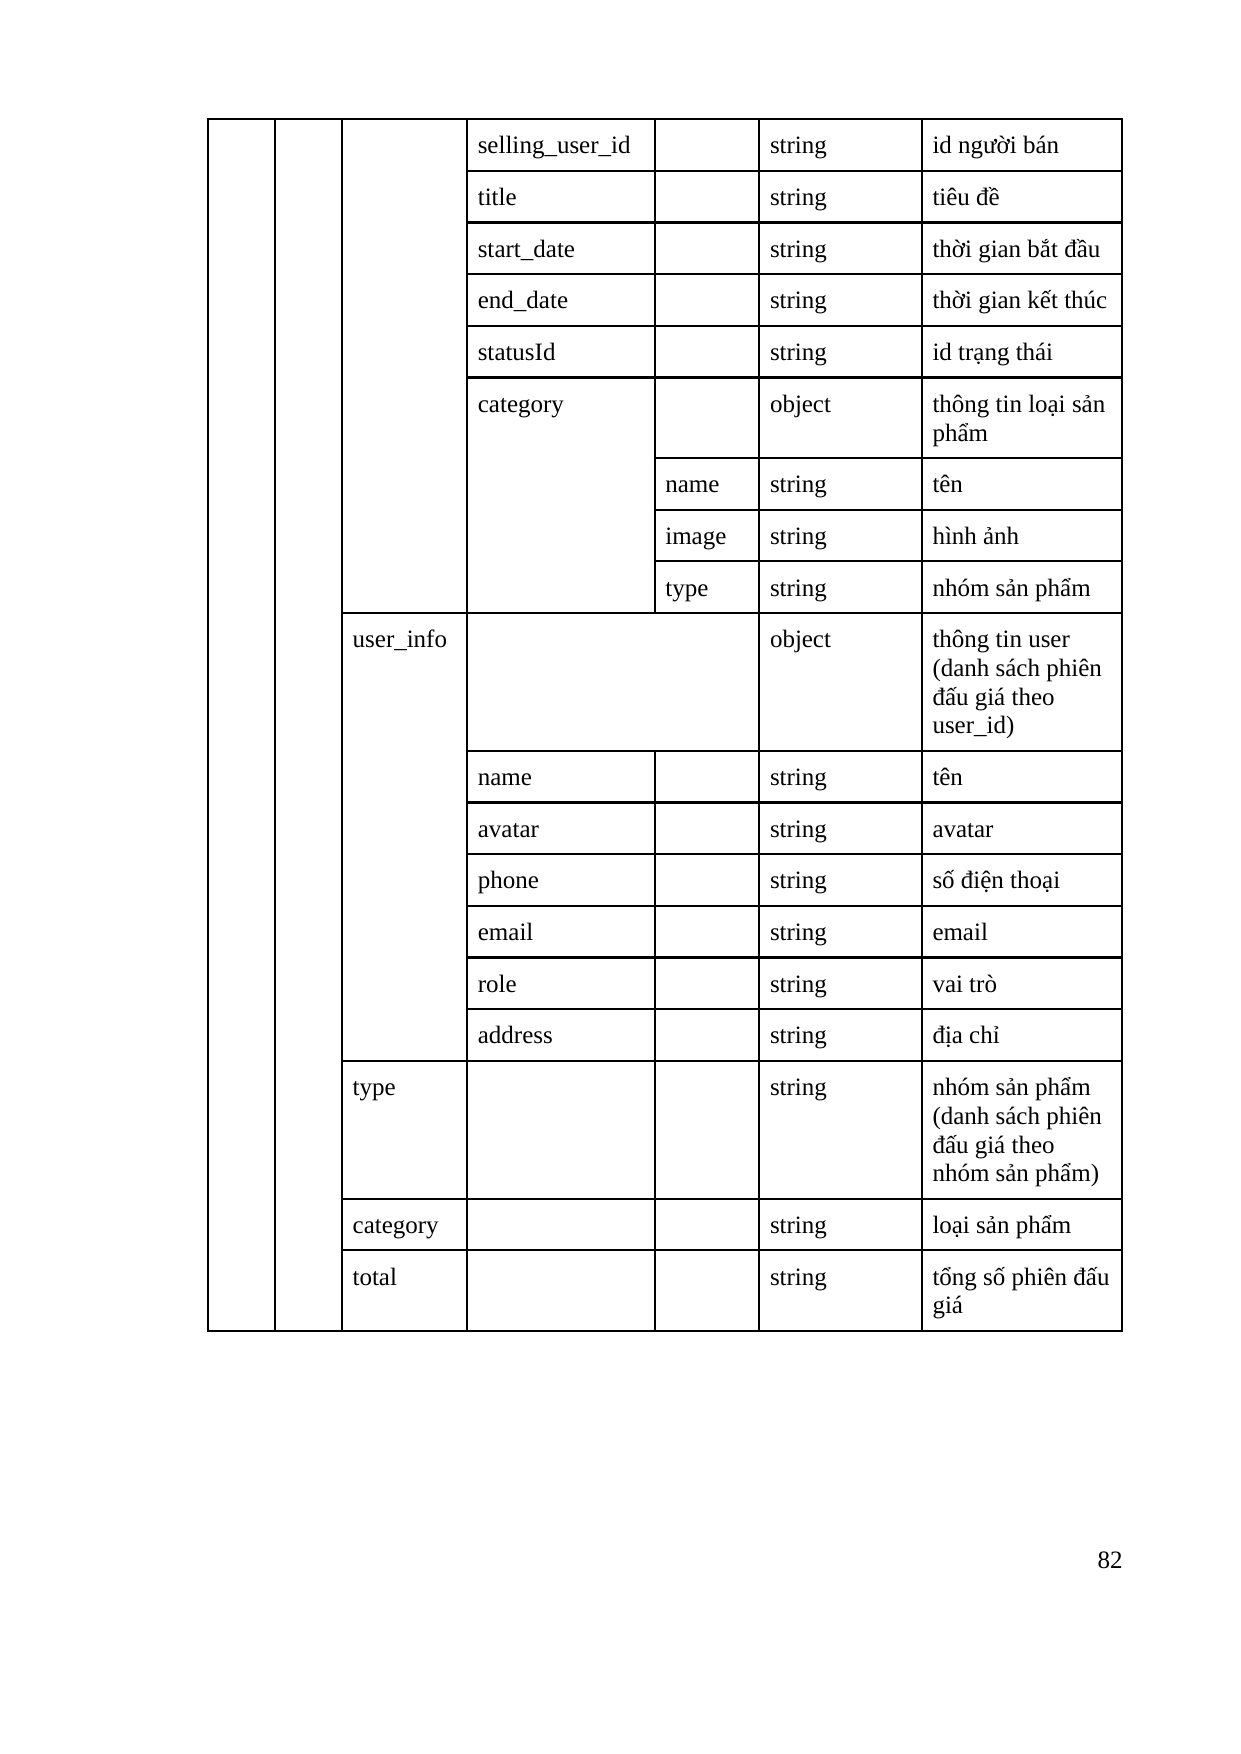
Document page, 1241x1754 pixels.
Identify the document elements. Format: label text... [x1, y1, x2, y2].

table_cell start_date [468, 224, 654, 273]
table_cell id trạng thái [923, 327, 1121, 376]
table_cell category [343, 1200, 466, 1249]
table_cell string [760, 120, 921, 170]
table_cell [468, 1062, 654, 1198]
table_cell [656, 907, 758, 956]
table_cell type [343, 1062, 466, 1198]
table_cell nhóm sản phẩm [923, 562, 1121, 612]
table_cell user_info [343, 614, 466, 1060]
table_cell vai trò [923, 959, 1121, 1008]
table_cell [656, 224, 758, 273]
table_cell string [760, 959, 921, 1008]
table_cell [656, 959, 758, 1008]
table_cell title [468, 172, 654, 221]
table_cell string [760, 459, 921, 508]
table_cell [468, 614, 758, 750]
table_cell string [760, 804, 921, 853]
table_cell string [760, 172, 921, 221]
table_cell [656, 752, 758, 801]
table_cell image [656, 511, 758, 560]
table_cell thông tin user (danh sách phiên đấu giá theo user_id) [923, 614, 1121, 750]
table_cell selling_user_id [468, 120, 654, 170]
table_cell [656, 379, 758, 457]
table_cell [468, 1200, 654, 1249]
table_cell string [760, 752, 921, 801]
table_cell thời gian bắt đầu [923, 224, 1121, 273]
table_cell type [656, 562, 758, 612]
table_cell string [760, 1251, 921, 1330]
table_cell [656, 275, 758, 325]
table_cell statusId [468, 327, 654, 376]
table_cell total [343, 1251, 466, 1330]
table_cell [656, 120, 758, 170]
table_cell string [760, 1200, 921, 1249]
table_cell [656, 1251, 758, 1330]
table_cell end_date [468, 275, 654, 325]
table_cell avatar [923, 804, 1121, 853]
table_cell string [760, 562, 921, 612]
table_cell address [468, 1010, 654, 1060]
table_cell string [760, 511, 921, 560]
table_cell [656, 855, 758, 905]
table_cell số điện thoại [923, 855, 1121, 905]
table_cell string [760, 907, 921, 956]
table_cell địa chỉ [923, 1010, 1121, 1060]
table_cell name [656, 459, 758, 508]
table_cell name [468, 752, 654, 801]
table_cell phone [468, 855, 654, 905]
table_cell string [760, 275, 921, 325]
table_cell string [760, 1010, 921, 1060]
table_cell category [468, 379, 654, 612]
table_cell [656, 1200, 758, 1249]
table_cell role [468, 959, 654, 1008]
table_cell tổng số phiên đấu giá [923, 1251, 1121, 1330]
table_cell tên [923, 459, 1121, 508]
table_cell avatar [468, 804, 654, 853]
table_cell object [760, 379, 921, 457]
table_cell thông tin loại sản phẩm [923, 379, 1121, 457]
table_cell [656, 804, 758, 853]
table_cell nhóm sản phẩm (danh sách phiên đấu giá theo nhóm sản phẩm) [923, 1062, 1121, 1198]
table_cell [656, 172, 758, 221]
table_cell [656, 327, 758, 376]
table_cell [656, 1062, 758, 1198]
table_cell [656, 1010, 758, 1060]
table_cell tên [923, 752, 1121, 801]
table_cell tiêu đề [923, 172, 1121, 221]
table_cell [468, 1251, 654, 1330]
table_cell string [760, 1062, 921, 1198]
table_cell object [760, 614, 921, 750]
table_cell string [760, 327, 921, 376]
table_cell email [923, 907, 1121, 956]
table_cell id người bán [923, 120, 1121, 170]
table_cell string [760, 224, 921, 273]
table_cell loại sản phẩm [923, 1200, 1121, 1249]
table_cell string [760, 855, 921, 905]
table_cell thời gian kết thúc [923, 275, 1121, 325]
table_cell hình ảnh [923, 511, 1121, 560]
table_cell email [468, 907, 654, 956]
